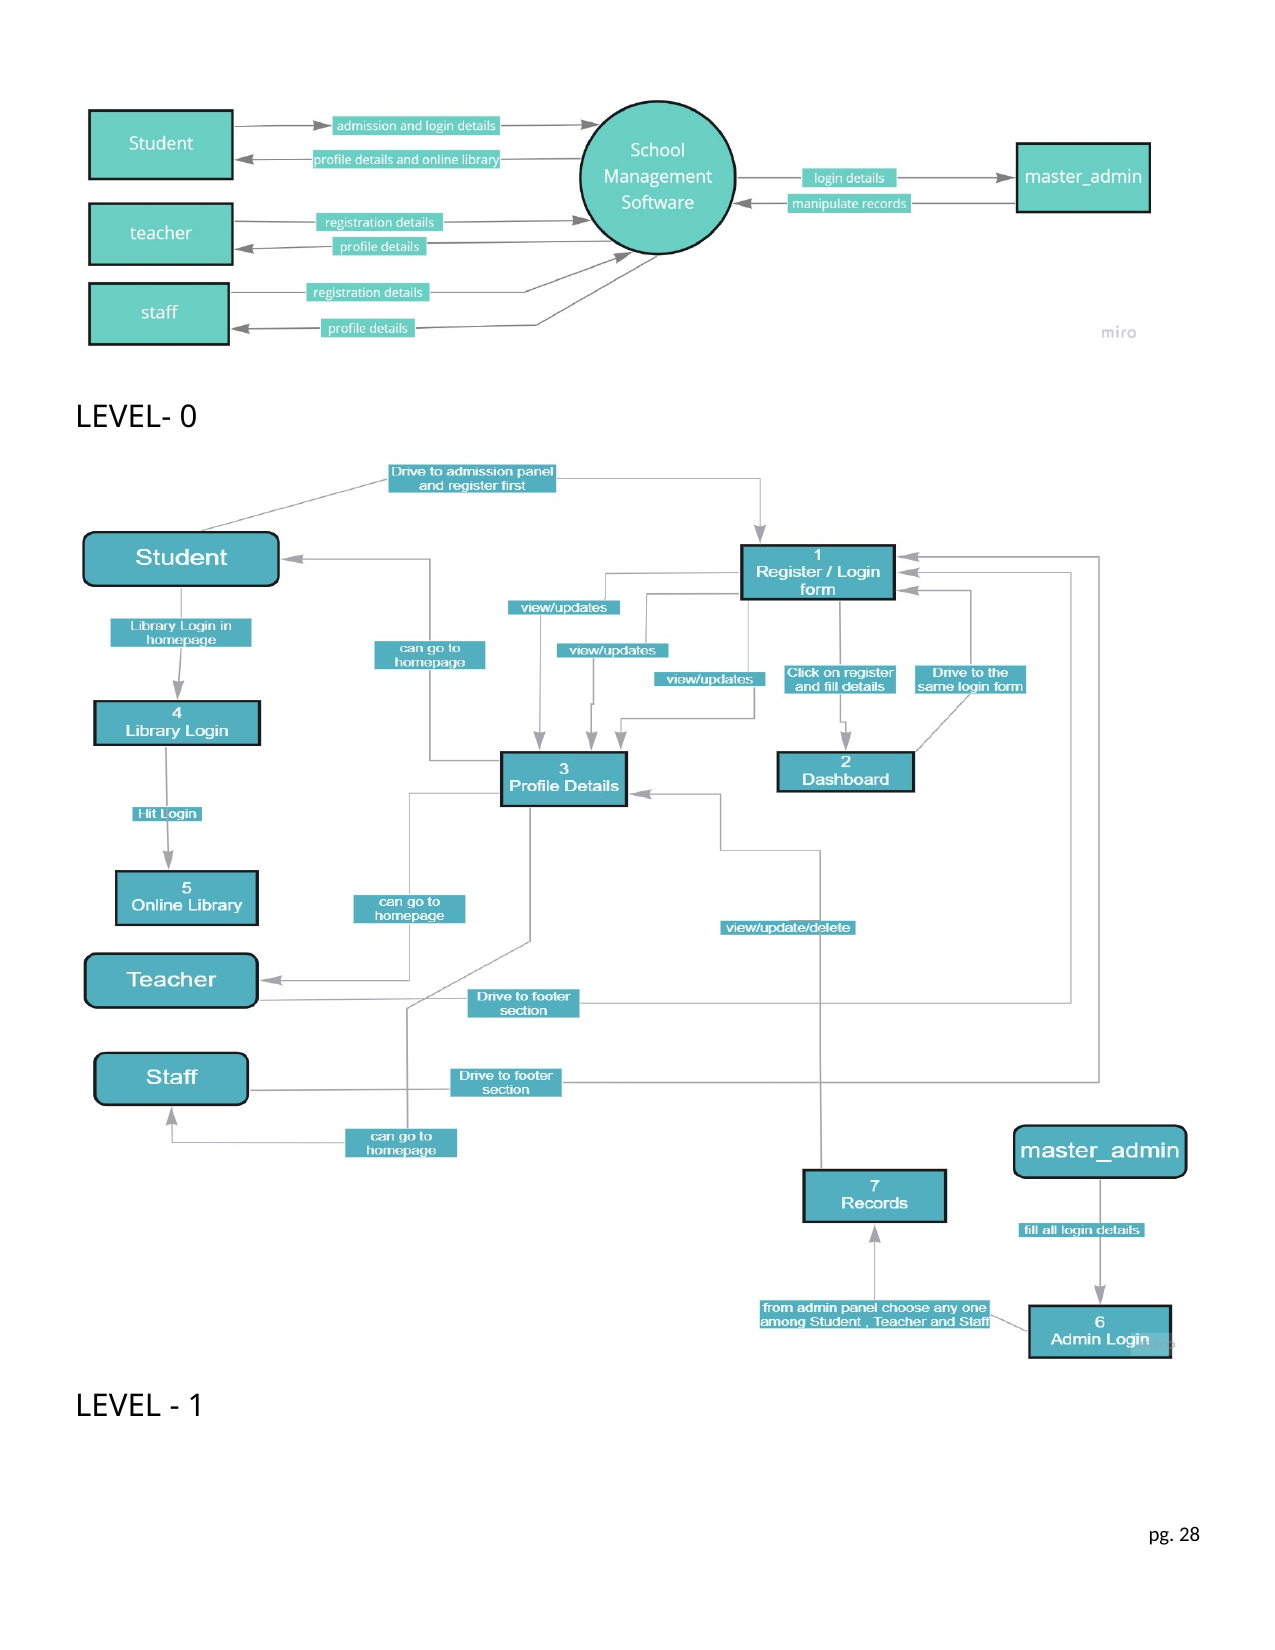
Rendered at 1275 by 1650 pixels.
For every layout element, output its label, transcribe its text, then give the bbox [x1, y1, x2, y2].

picture [75, 75, 1156, 359]
picture [75, 456, 1196, 1365]
